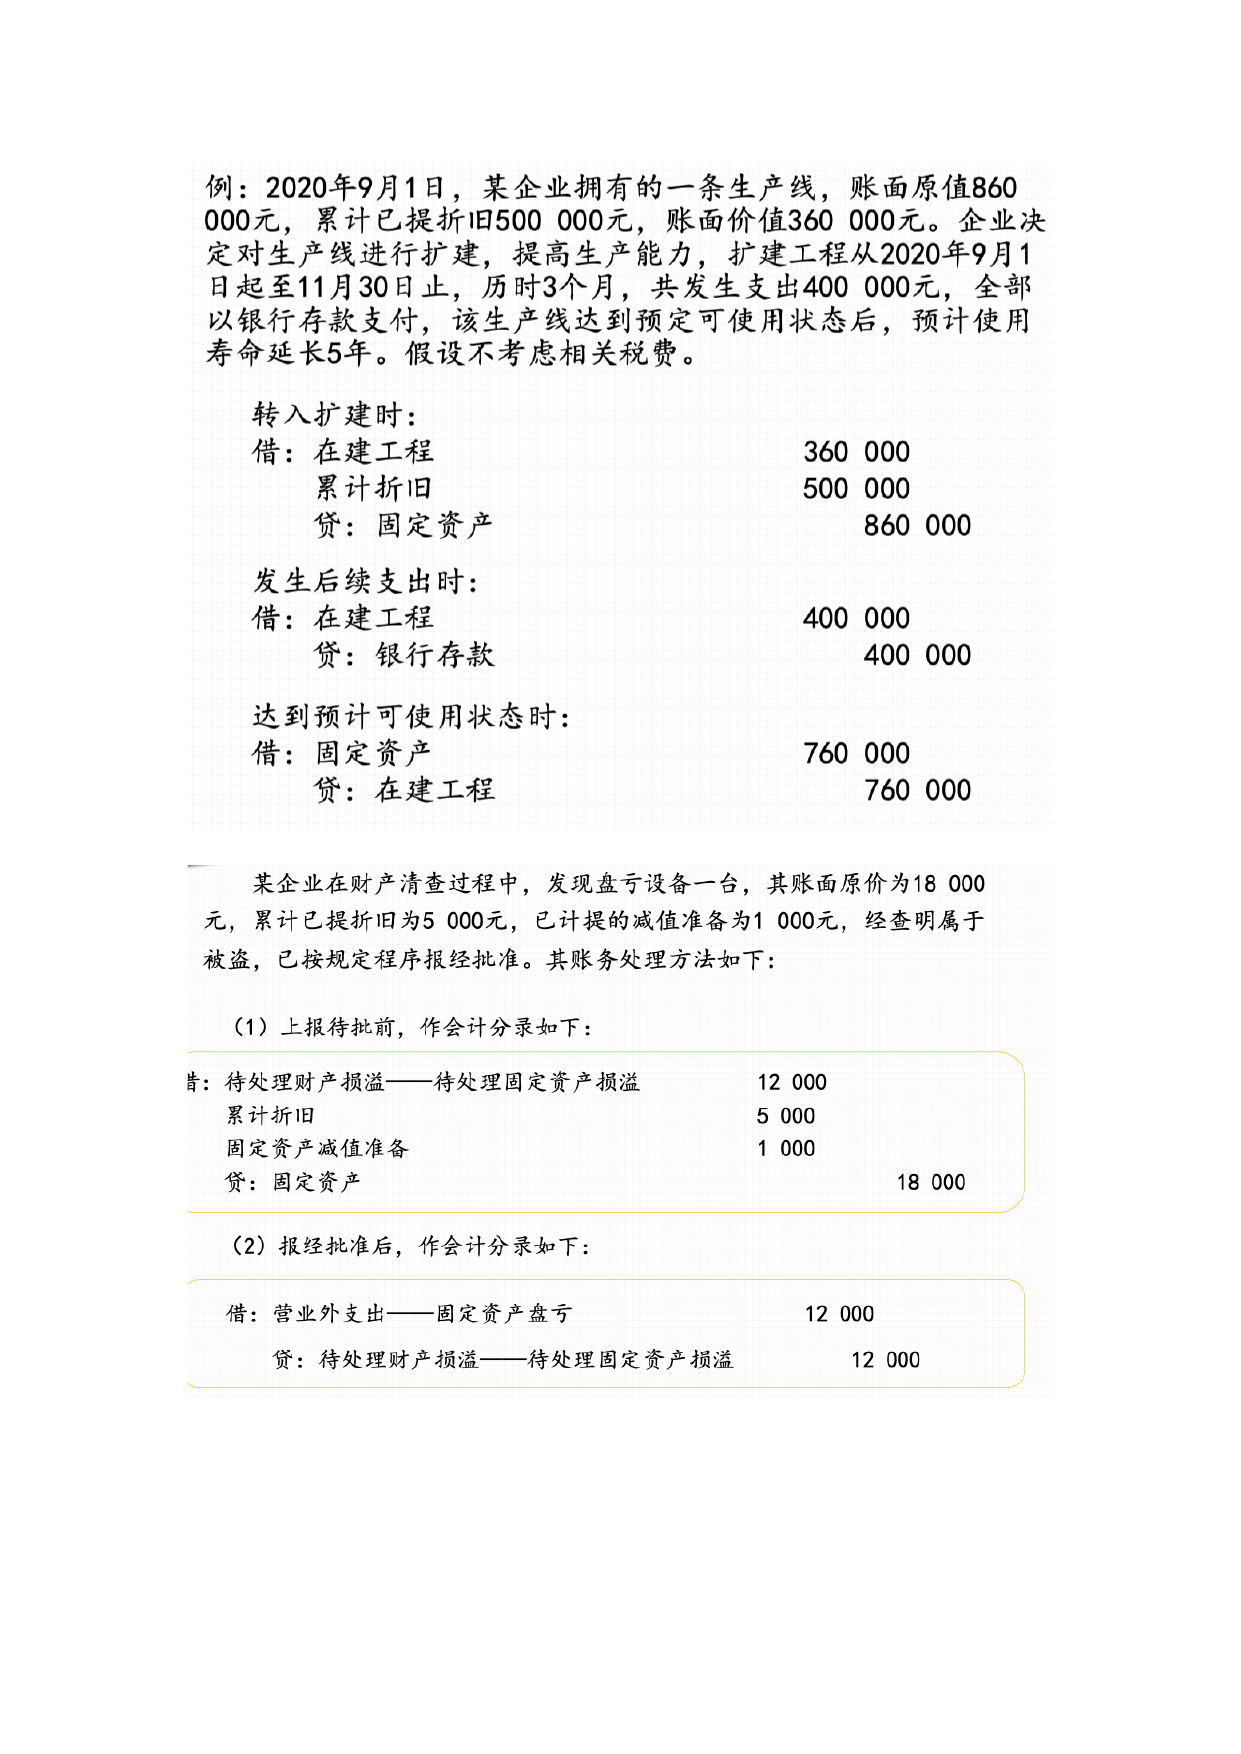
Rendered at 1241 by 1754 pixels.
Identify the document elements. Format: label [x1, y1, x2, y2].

picture [187, 162, 1053, 830]
picture [187, 865, 1053, 1398]
